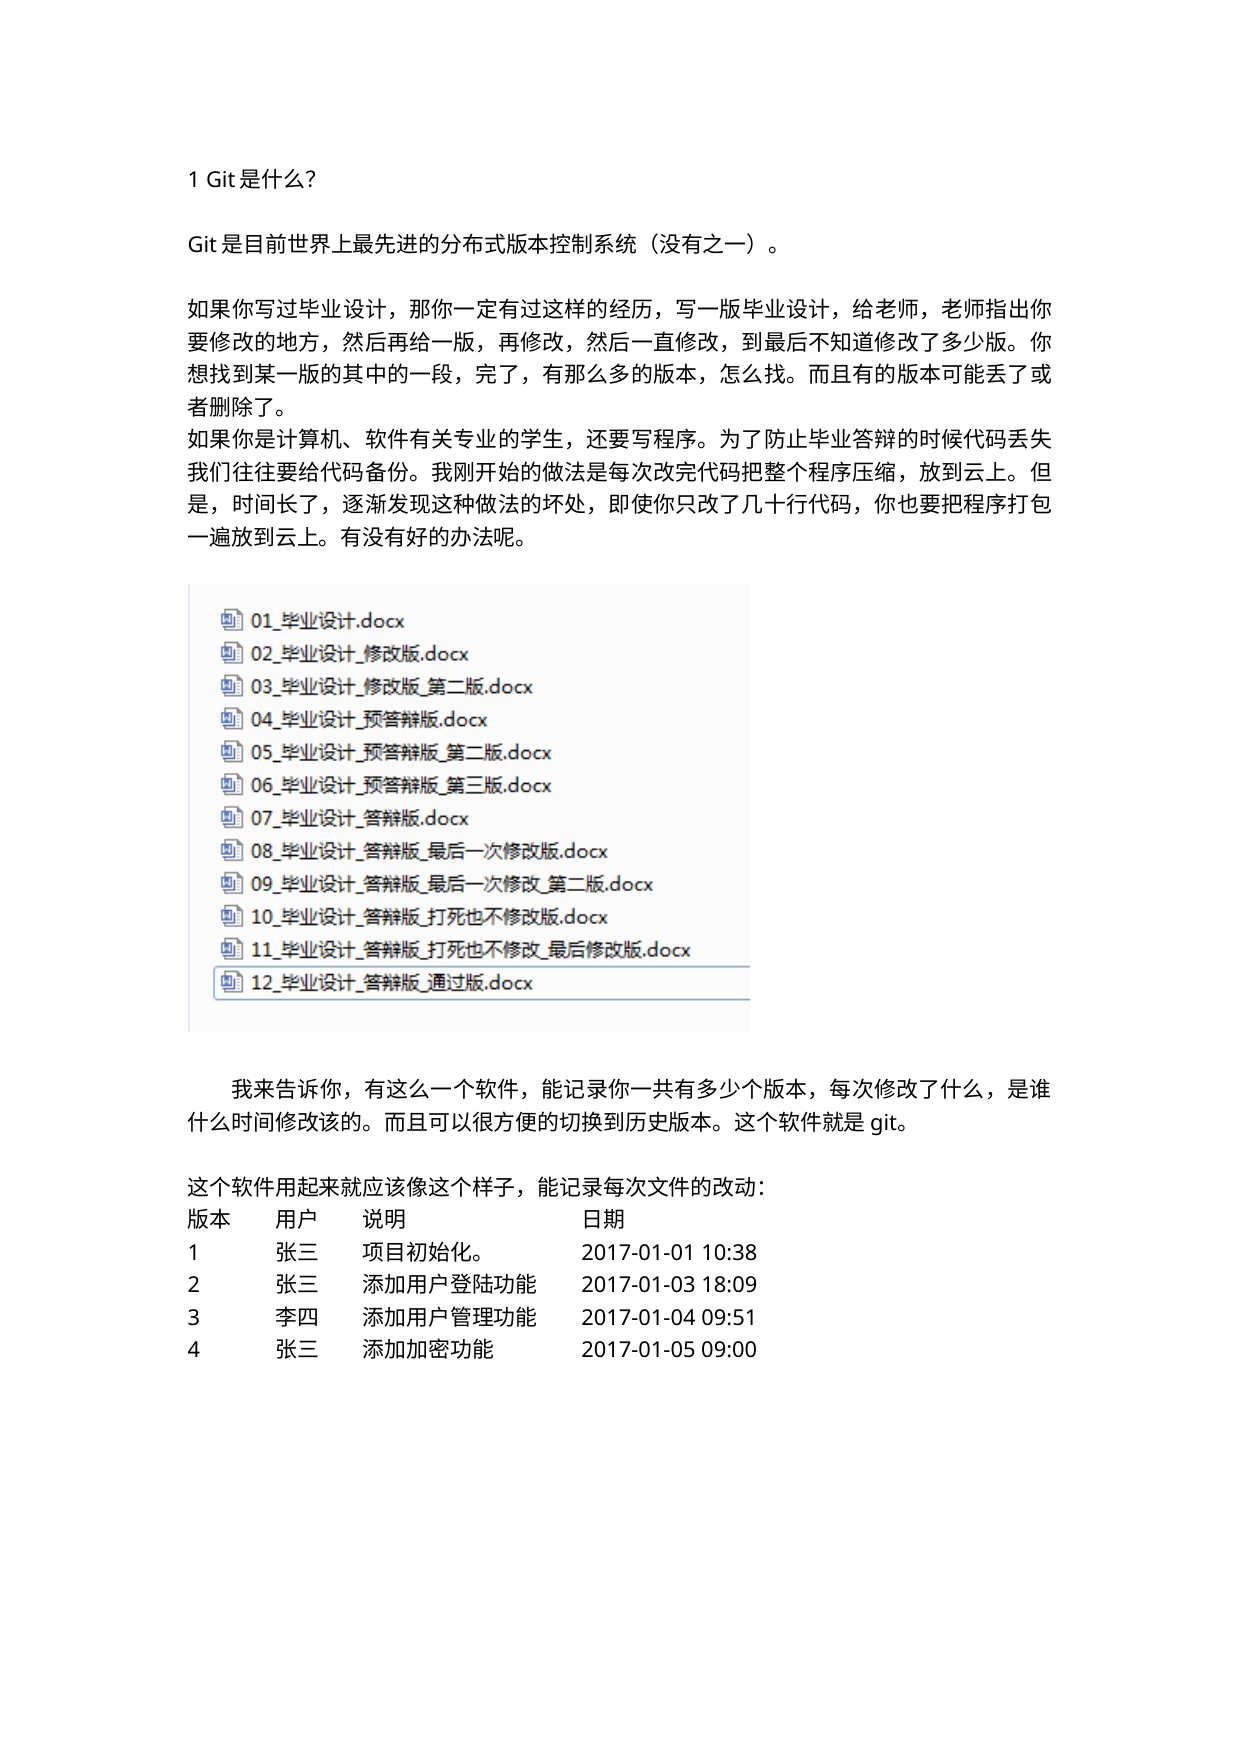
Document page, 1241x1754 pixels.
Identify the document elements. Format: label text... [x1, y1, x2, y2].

text 4 张三 添加加密功能 2017-01-05 09:00 [187, 1332, 1053, 1364]
text Git是目前世界上最先进的分布式版本控制系统（没有之一）。 [187, 227, 1053, 259]
text 3 李四 添加用户管理功能 2017-01-04 09:51 [187, 1299, 1053, 1332]
picture [187, 584, 750, 1032]
text 如果你是计算机、软件有关专业的学生，还要写程序。为了防止毕业答辩的时候代码丢失，我们往往要给代码备份。我刚开始的做法是每次改完代码把整个程序压缩，放到云上。但是，时间长了，逐渐发现这种做法的坏处，即使你只改了几十行代码，你也要把程序打包一遍放到云上。有没有好的办法呢。 [187, 422, 1053, 552]
text 如果你写过毕业设计，那你一定有过这样的经历，写一版毕业设计，给老师，老师指出你要修改的地方，然后再给一版，再修改，然后一直修改，到最后不知道修改了多少版。你想找到某一版的其中的一段，完了，有那么多的版本，怎么找。而且有的版本可能丢了或者删除了。 [187, 292, 1053, 422]
text 版本 用户 说明 日期 [187, 1202, 1053, 1234]
text 这个软件用起来就应该像这个样子，能记录每次文件的改动： [187, 1169, 1053, 1202]
text 1 Git是什么？ [187, 162, 1053, 194]
text 2 张三 添加用户登陆功能 2017-01-03 18:09 [187, 1267, 1053, 1299]
text 1 张三 项目初始化。 2017-01-01 10:38 [187, 1234, 1053, 1267]
text 我来告诉你，有这么一个软件，能记录你一共有多少个版本，每次修改了什么，是谁什么时间修改该的。而且可以很方便的切换到历史版本。这个软件就是git。 [187, 1072, 1053, 1137]
